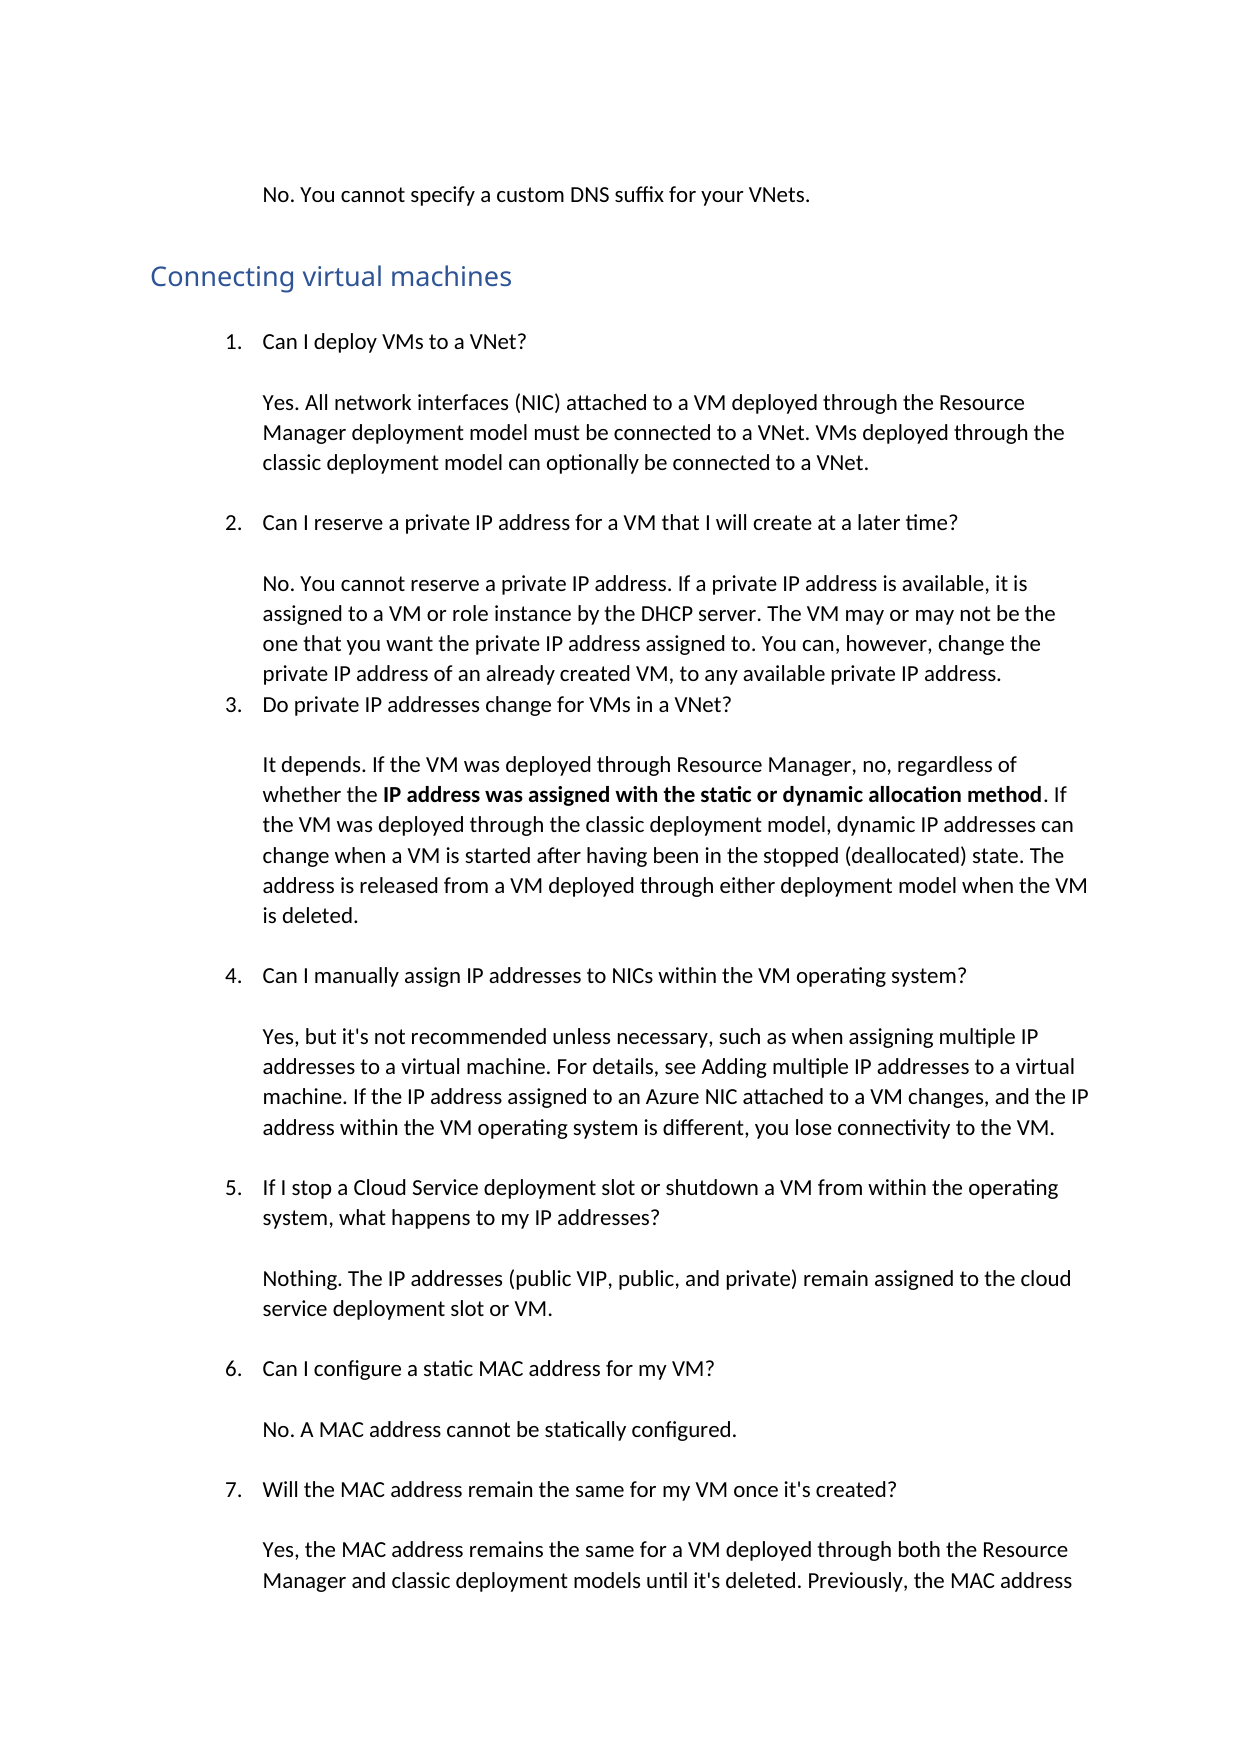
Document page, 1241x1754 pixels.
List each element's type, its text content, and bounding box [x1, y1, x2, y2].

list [262, 1536, 1090, 1594]
list Nothing. The IP addresses (public VIP, public, and private) remain assigned to the cloud service deployment slot or VM. [262, 1264, 1090, 1322]
list Do private IP addresses change for VMs in a VNet? [225, 690, 1090, 718]
list Can I deploy VMs to a VNet? [225, 327, 1090, 355]
list No. A MAC address cannot be statically configured. [262, 1415, 1090, 1443]
list Can I manually assign IP addresses to NICs within the VM operating system? [225, 962, 1090, 990]
list Can I reserve a private IP address for a VM that I will create at a later time? [225, 508, 1090, 537]
subtitle Connecting virtual machines [150, 257, 1090, 294]
list Yes. All network interfaces (NIC) attached to a VM deployed through the Resource Manager deployment model must be connected to a VNet. VMs deployed through the classic deployment model can optionally be connected to a VNet. [262, 388, 1090, 476]
list No. You cannot reserve a private IP address. If a private IP address is available, it is assigned to a VM or role instance by the DHCP server. The VM may or may not be the one that you want the private IP address assigned to. You can, however, change the private IP address of an already created VM, to any available private IP address. [262, 569, 1090, 688]
list It depends. If the VM was deployed through Resource Manager, no, regardless of whether the IP address was assigned with the static or dynamic allocation method. If the VM was deployed through the classic deployment model, dynamic IP addresses can change when a VM is started after having been in the stopped (deallocated) state. The address is released from a VM deployed through either deployment model when the VM is deleted. [262, 750, 1090, 929]
list Can I configure a static MAC address for my VM? [225, 1354, 1090, 1382]
list If I stop a Cloud Service deployment slot or shutdown a VM from within the operating system, what happens to my IP addresses? [225, 1173, 1090, 1231]
list No. You cannot specify a custom DNS suffix for your VNets. [262, 180, 1090, 208]
list Will the MAC address remain the same for my VM once it's created? [225, 1475, 1090, 1503]
list Yes, but it's not recommended unless necessary, such as when assigning multiple IP addresses to a virtual machine. For details, see Adding multiple IP addresses to a virtual machine. If the IP address assigned to an Azure NIC attached to a VM changes, and the IP address within the VM operating system is different, you lose connectivity to the VM. [262, 1022, 1090, 1141]
